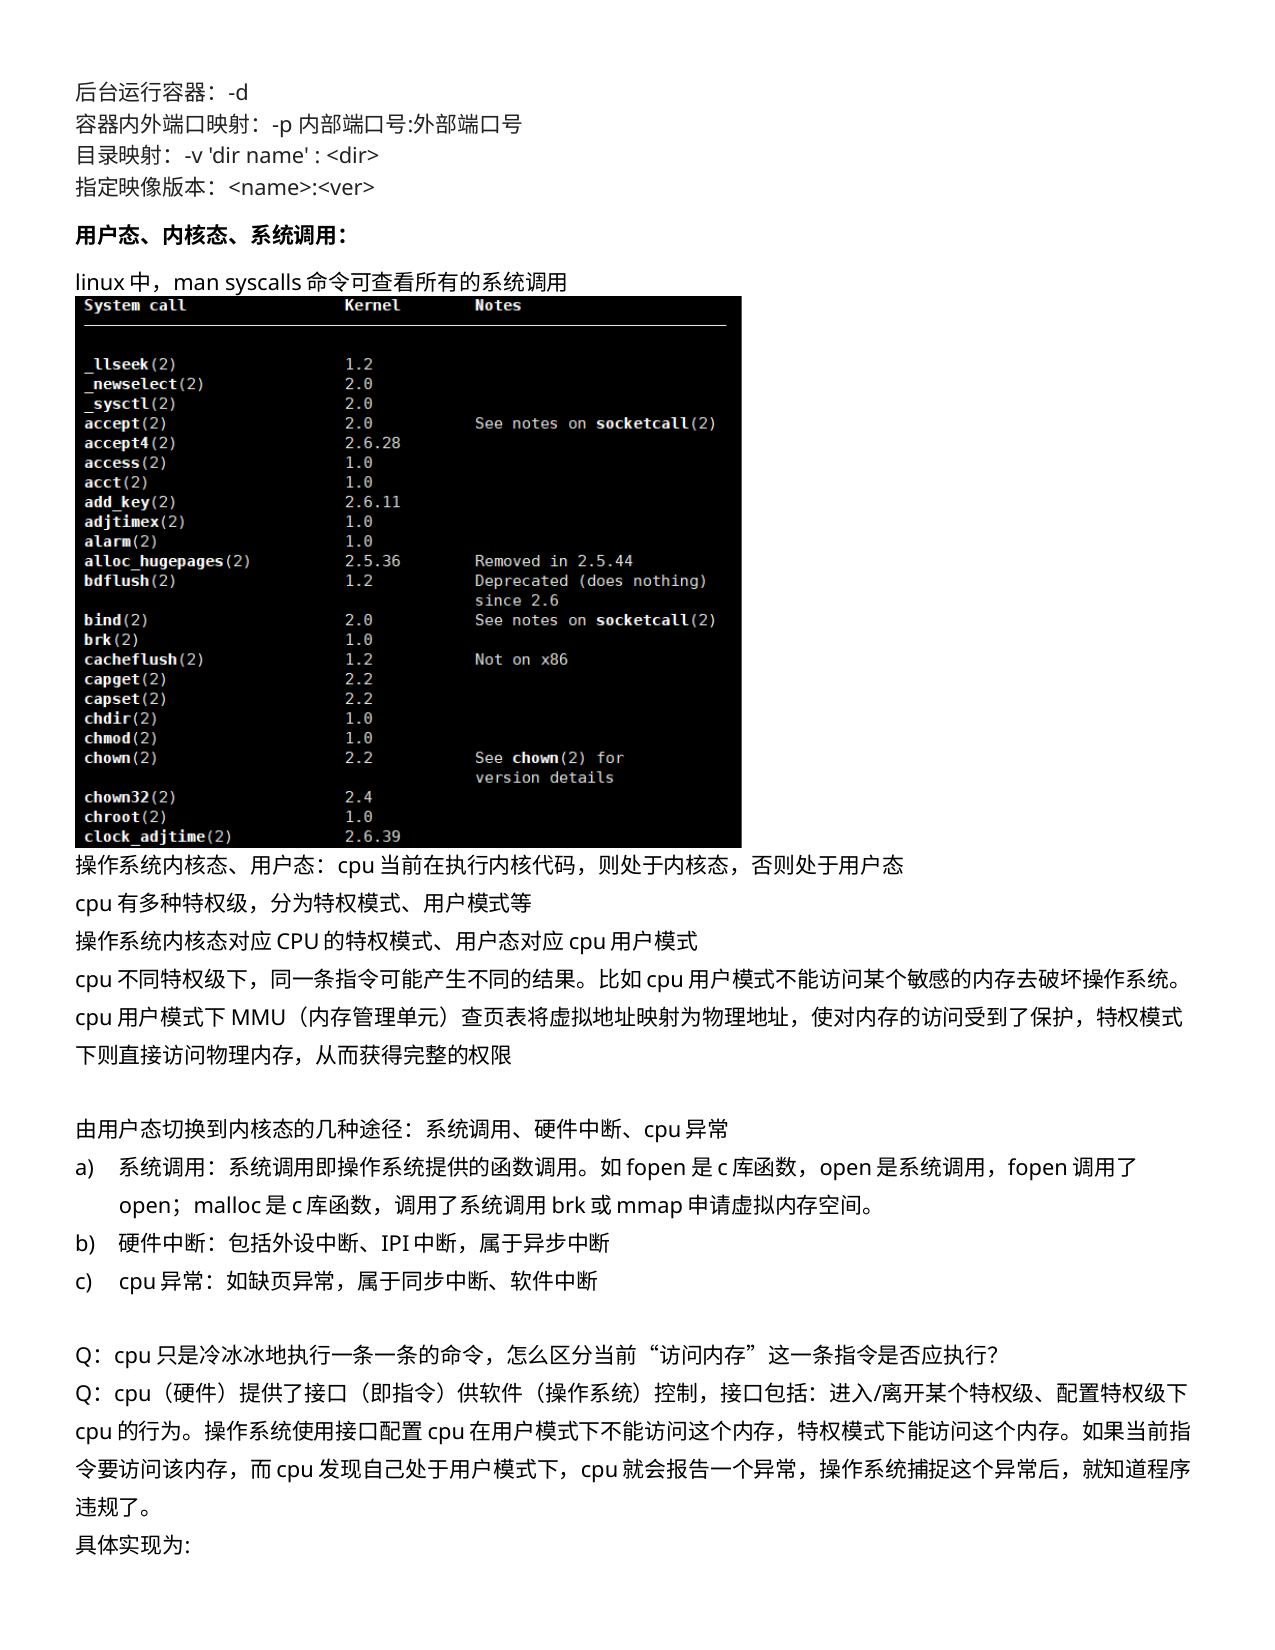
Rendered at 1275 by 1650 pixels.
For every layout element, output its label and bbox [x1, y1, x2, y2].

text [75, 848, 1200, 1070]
picture [75, 296, 742, 848]
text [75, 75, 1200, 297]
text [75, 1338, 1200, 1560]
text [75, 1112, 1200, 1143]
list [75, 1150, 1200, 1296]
